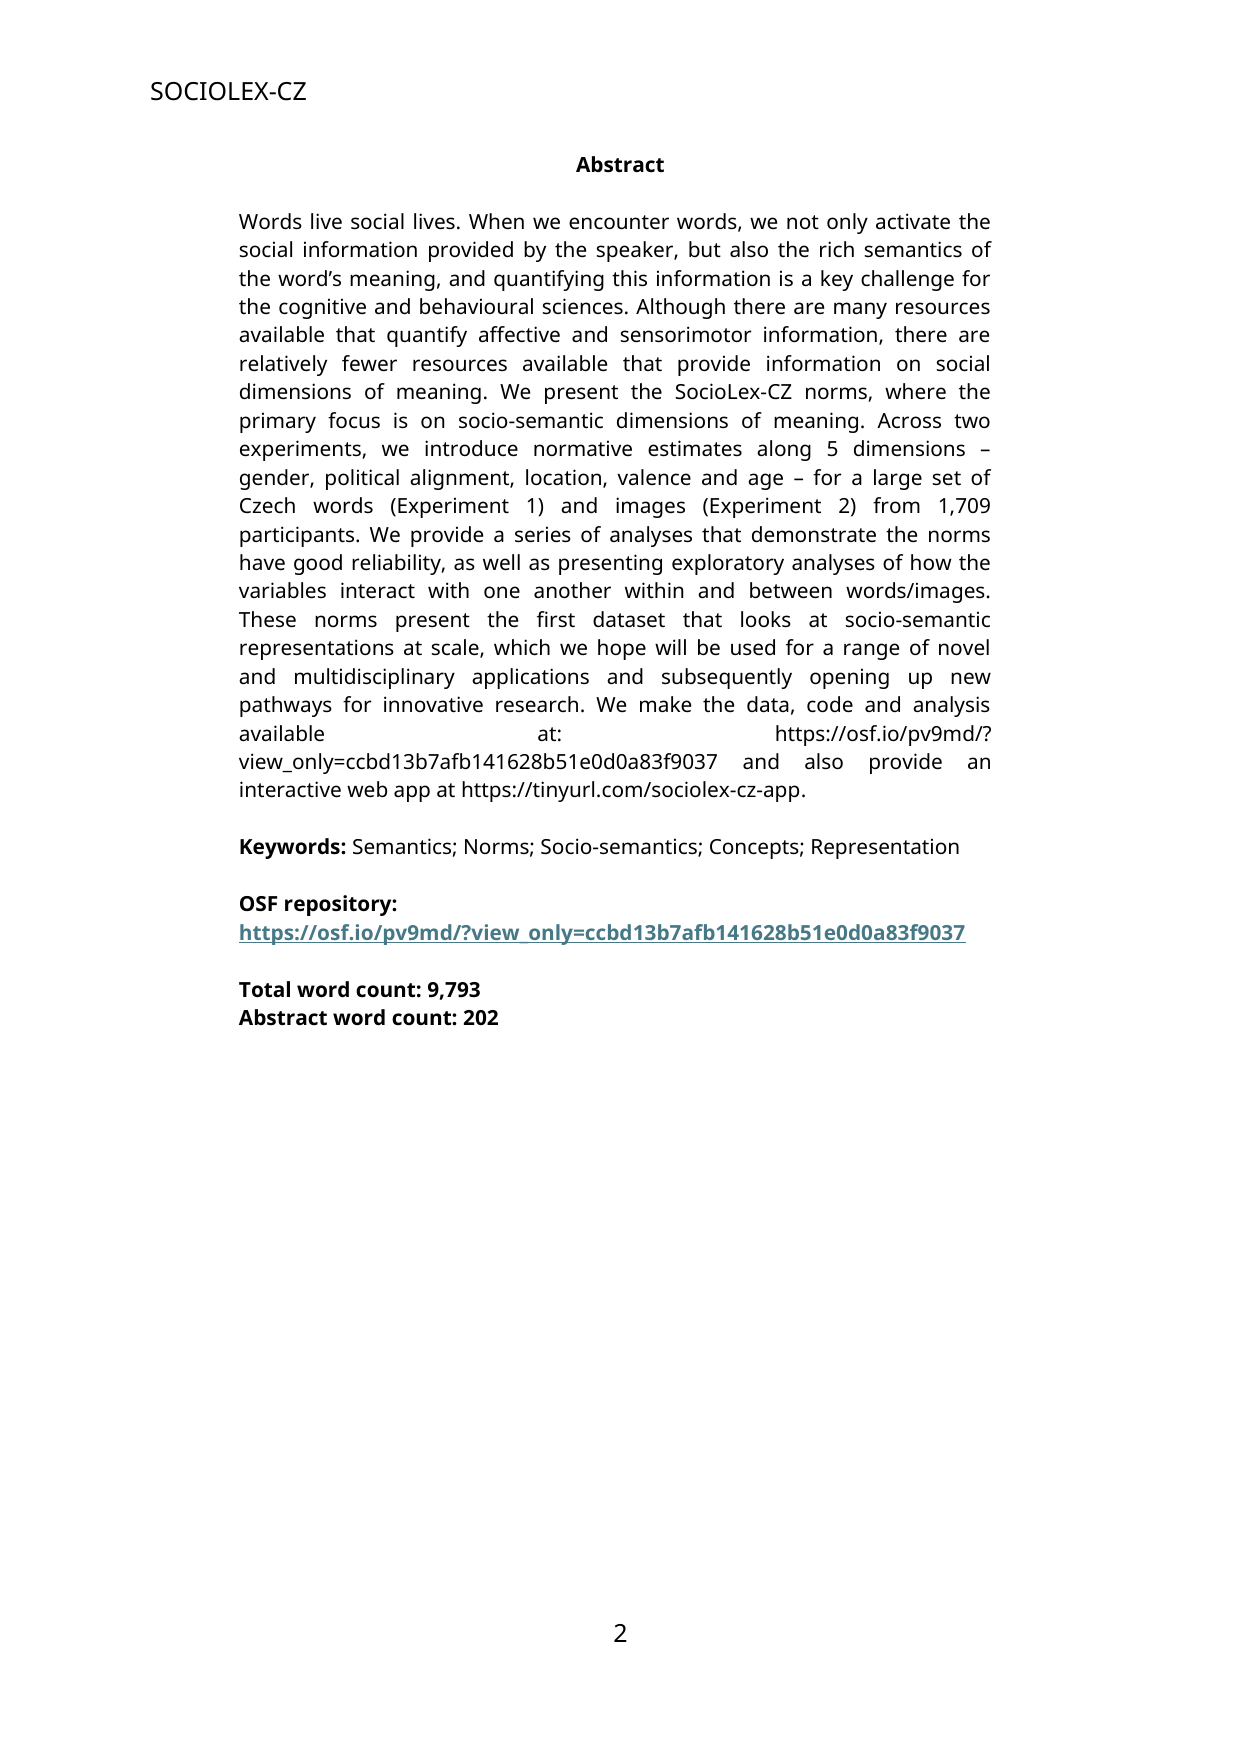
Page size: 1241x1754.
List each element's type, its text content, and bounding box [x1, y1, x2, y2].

text https://osf.io/pv9md/?view_only=ccbd13b7afb141628b51e0d0a83f9037 [239, 918, 992, 946]
text Abstract word count: 202 [239, 1003, 992, 1032]
text Abstract [150, 150, 1090, 178]
text Keywords: Semantics; Norms; Socio-semantics; Concepts; Representation [239, 832, 992, 861]
text Total word count: 9,793 [239, 975, 992, 1003]
text OSF repository: [164, 889, 992, 918]
text Words live social lives. When we encounter words, we not only activate the social information provided by the speaker, but also the rich semantics of the word’s meaning, and quantifying this information is a key challenge for the cognitive and behavioural sciences. Although there are many resources available that quantify affective and sensorimotor information, there are relatively fewer resources available that provide information on social dimensions of meaning. We present the SocioLex-CZ norms, where the primary focus is on socio-semantic dimensions of meaning. Across two experiments, we introduce normative estimates along 5 dimensions – gender, political alignment, location, valence and age – for a large set of Czech words (Experiment 1) and images (Experiment 2) from 1,709 participants. We provide a series of analyses that demonstrate the norms have good reliability, as well as presenting exploratory analyses of how the variables interact with one another within and between words/images. These norms present the first dataset that looks at socio-semantic representations at scale, which we hope will be used for a range of novel and multidisciplinary applications and subsequently opening up new pathways for innovative research. We make the data, code and analysis available at: https://osf.io/pv9md/?view_only=ccbd13b7afb141628b51e0d0a83f9037 and also provide an interactive web app at https://tinyurl.com/sociolex-cz-app. [239, 207, 992, 804]
